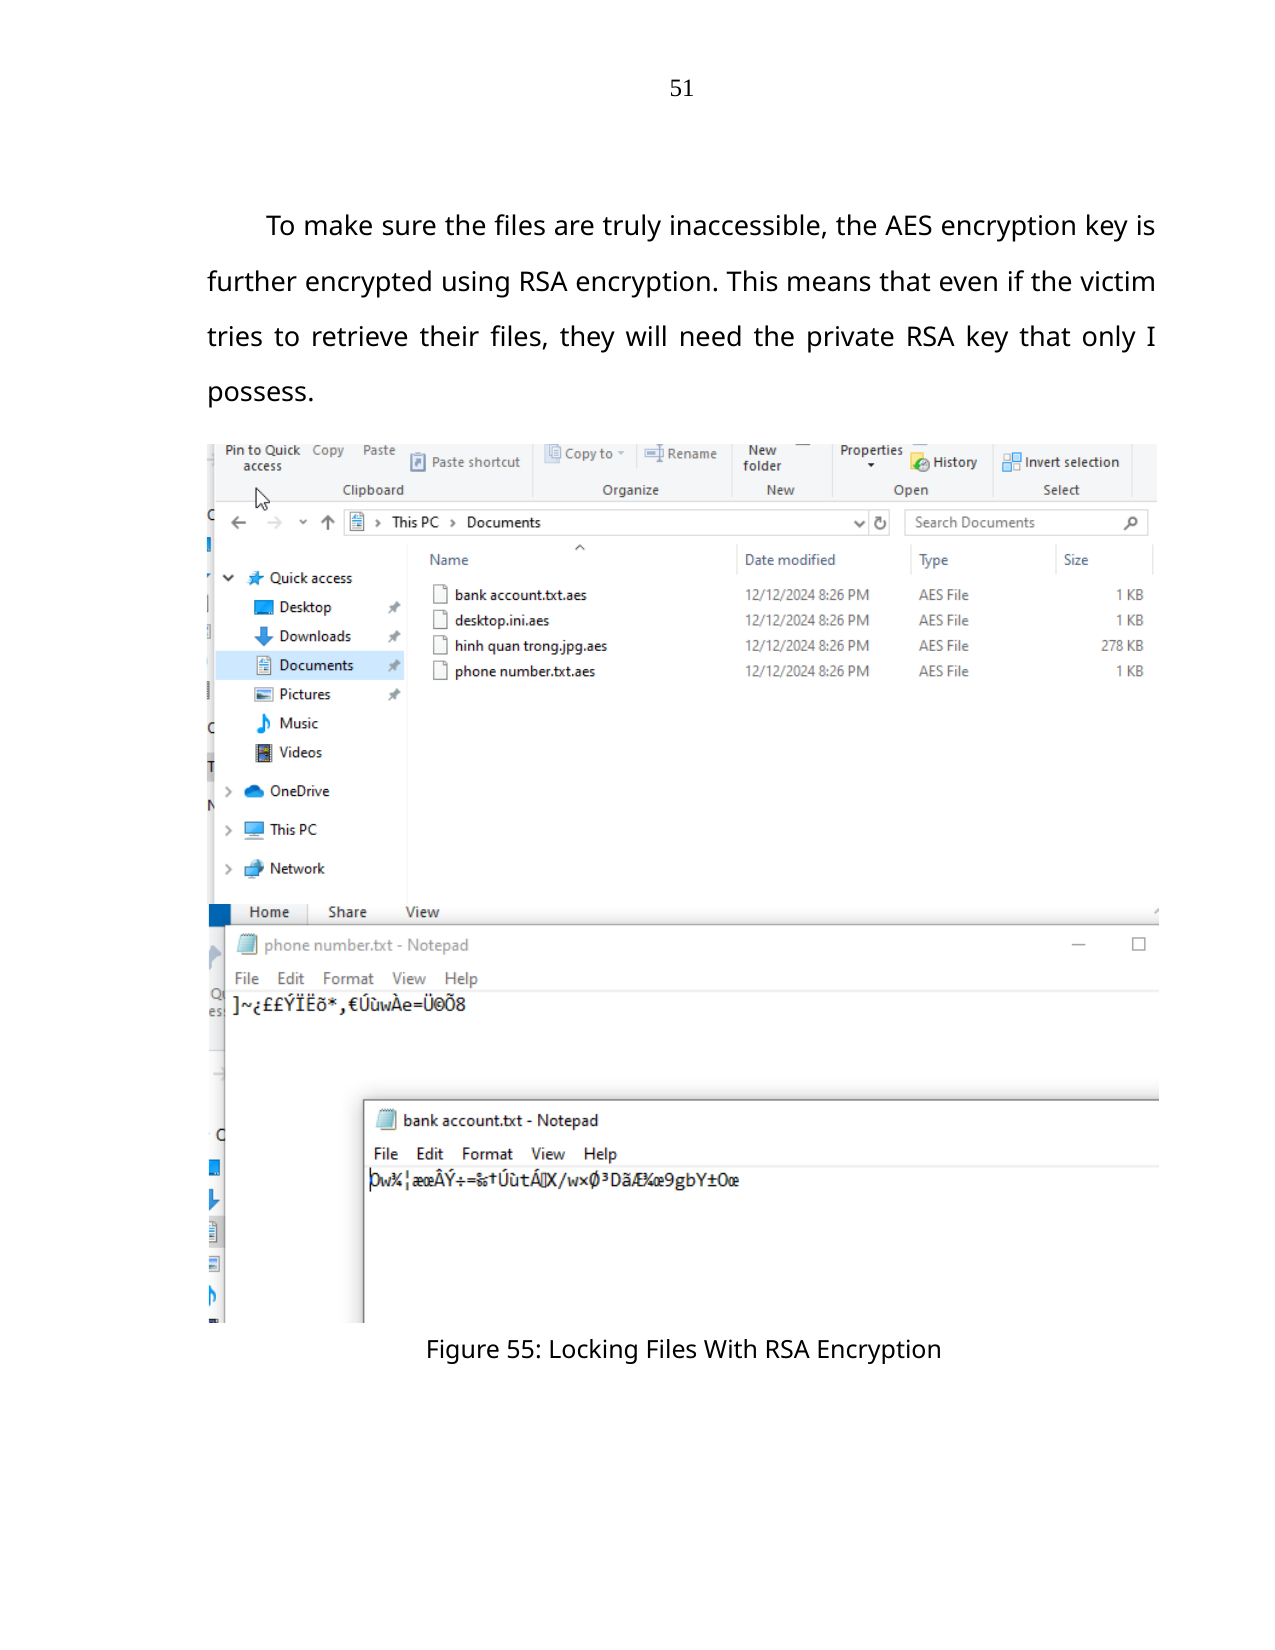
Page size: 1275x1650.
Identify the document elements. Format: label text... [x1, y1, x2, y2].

picture [206, 444, 1159, 1323]
text To make sure the files are truly inaccessible, the AES encryption key is further encrypted using RSA encryption. This means that even if the victim tries to retrieve their files, they will need the private RSA key that only I possess. [207, 207, 1157, 409]
